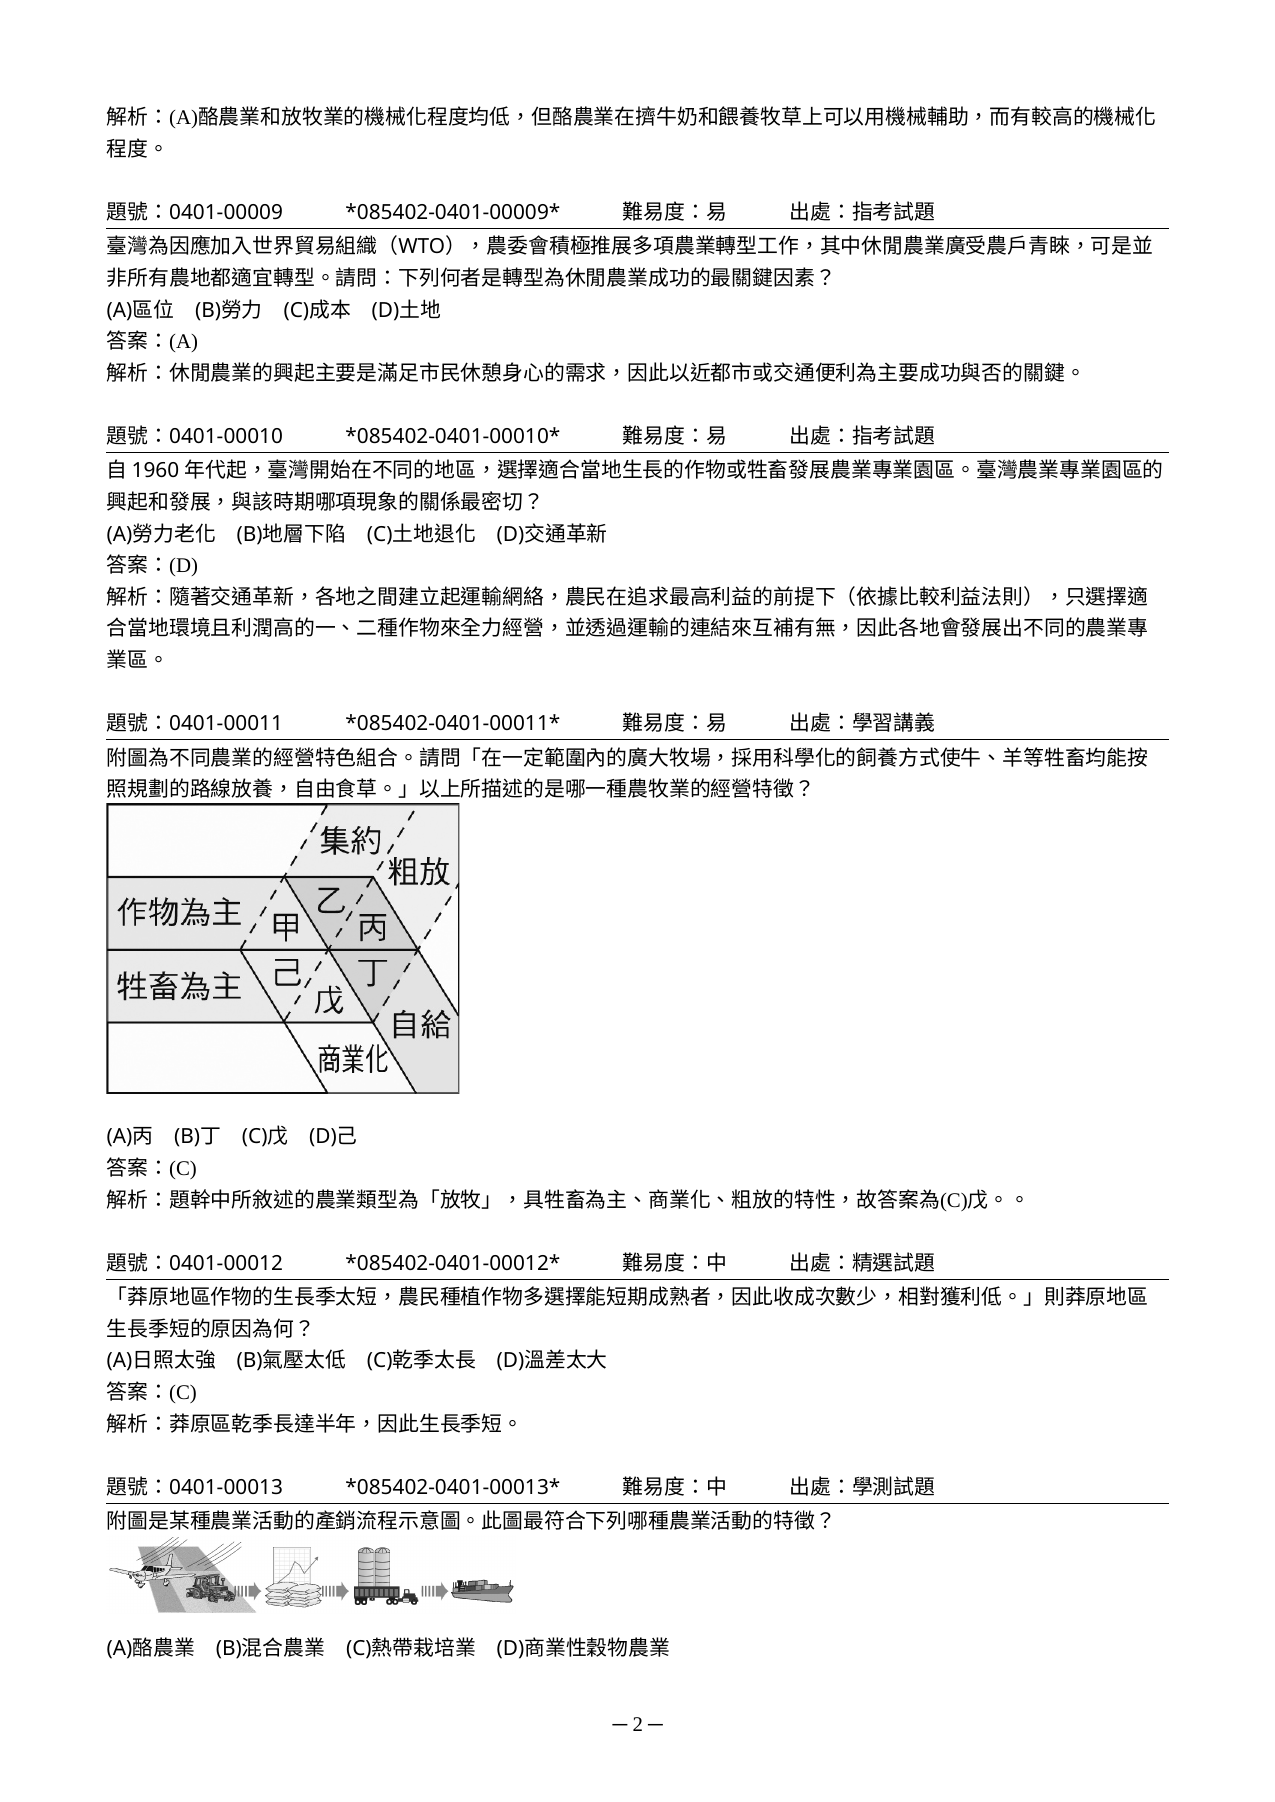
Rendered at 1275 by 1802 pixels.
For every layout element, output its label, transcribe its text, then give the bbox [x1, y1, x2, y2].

text 解析：休閒農業的興起主要是滿足市民休憩身心的需求，因此以近都市或交通便利為主要成功與否的關鍵。 [106, 355, 1169, 387]
text 答案：(D) [106, 548, 1169, 579]
text 題號：0401-00013 *085402-0401-00013* 難易度：中 出處：學測試題 [106, 1469, 1169, 1503]
text 解析：(A)酪農業和放牧業的機械化程度均低，但酪農業在擠牛奶和餵養牧草上可以用機械輔助，而有較高的機械化程度。 [106, 100, 1169, 163]
text 解析：題幹中所敘述的農業類型為「放牧」，具牲畜為主、商業化、粗放的特性，故答案為(C)戊。。 [106, 1182, 1169, 1214]
picture [106, 1535, 516, 1614]
text 題號：0401-00009 *085402-0401-00009* 難易度：易 出處：指考試題 [106, 194, 1169, 228]
text 「莽原地區作物的生長季太短，農民種植作物多選擇能短期成熟者，因此收成次數少，相對獲利低。」則莽原地區生長季短的原因為何？ (A)日照太強 (B)氣壓太低 (C)乾季太長 (D)溫差太大 [106, 1280, 1169, 1375]
text 答案：(C) [106, 1151, 1169, 1182]
text 題號：0401-00011 *085402-0401-00011* 難易度：易 出處：學習講義 [106, 706, 1169, 739]
text 解析：莽原區乾季長達半年，因此生長季短。 [106, 1406, 1169, 1438]
text 臺灣為因應加入世界貿易組織（WTO），農委會積極推展多項農業轉型工作，其中休閒農業廣受農戶青睞，可是並非所有農地都適宜轉型。請問：下列何者是轉型為休閒農業成功的最關鍵因素？ (A)區位 (B)勞力 (C)成本 (D)土地 [106, 229, 1169, 324]
text 自1960 年代起，臺灣開始在不同的地區，選擇適合當地生長的作物或牲畜發展農業專業園區。臺灣農業專業園區的興起和發展，與該時期哪項現象的關係最密切？ (A)勞力老化 (B)地層下陷 (C)土地退化 (D)交通革新 [106, 453, 1169, 548]
text 答案：(C) [106, 1375, 1169, 1406]
text 附圖是某種農業活動的產銷流程示意圖。此圖最符合下列哪種農業活動的特徵？ (A)酪農業 (B)混合農業 (C)熱帶栽培業 (D)商業性穀物農業 [106, 1504, 1169, 1662]
text 題號：0401-00012 *085402-0401-00012* 難易度：中 出處：精選試題 [106, 1245, 1169, 1279]
text 題號：0401-00010 *085402-0401-00010* 難易度：易 出處：指考試題 [106, 418, 1169, 452]
picture [106, 803, 460, 1094]
text 解析：隨著交通革新，各地之間建立起運輸網絡，農民在追求最高利益的前提下（依據比較利益法則），只選擇適合當地環境且利潤高的一、二種作物來全力經營，並透過運輸的連結來互補有無，因此各地會發展出不同的農業專業區。 [106, 579, 1169, 674]
text 答案：(A) [106, 324, 1169, 355]
text 附圖為不同農業的經營特色組合。請問「在一定範圍內的廣大牧場，採用科學化的飼養方式使牛、羊等牲畜均能按照規劃的路線放養，自由食草。」以上所描述的是哪一種農牧業的經營特徵？ (A)丙 (B)丁 (C)戊 (D)己 [106, 740, 1169, 1151]
